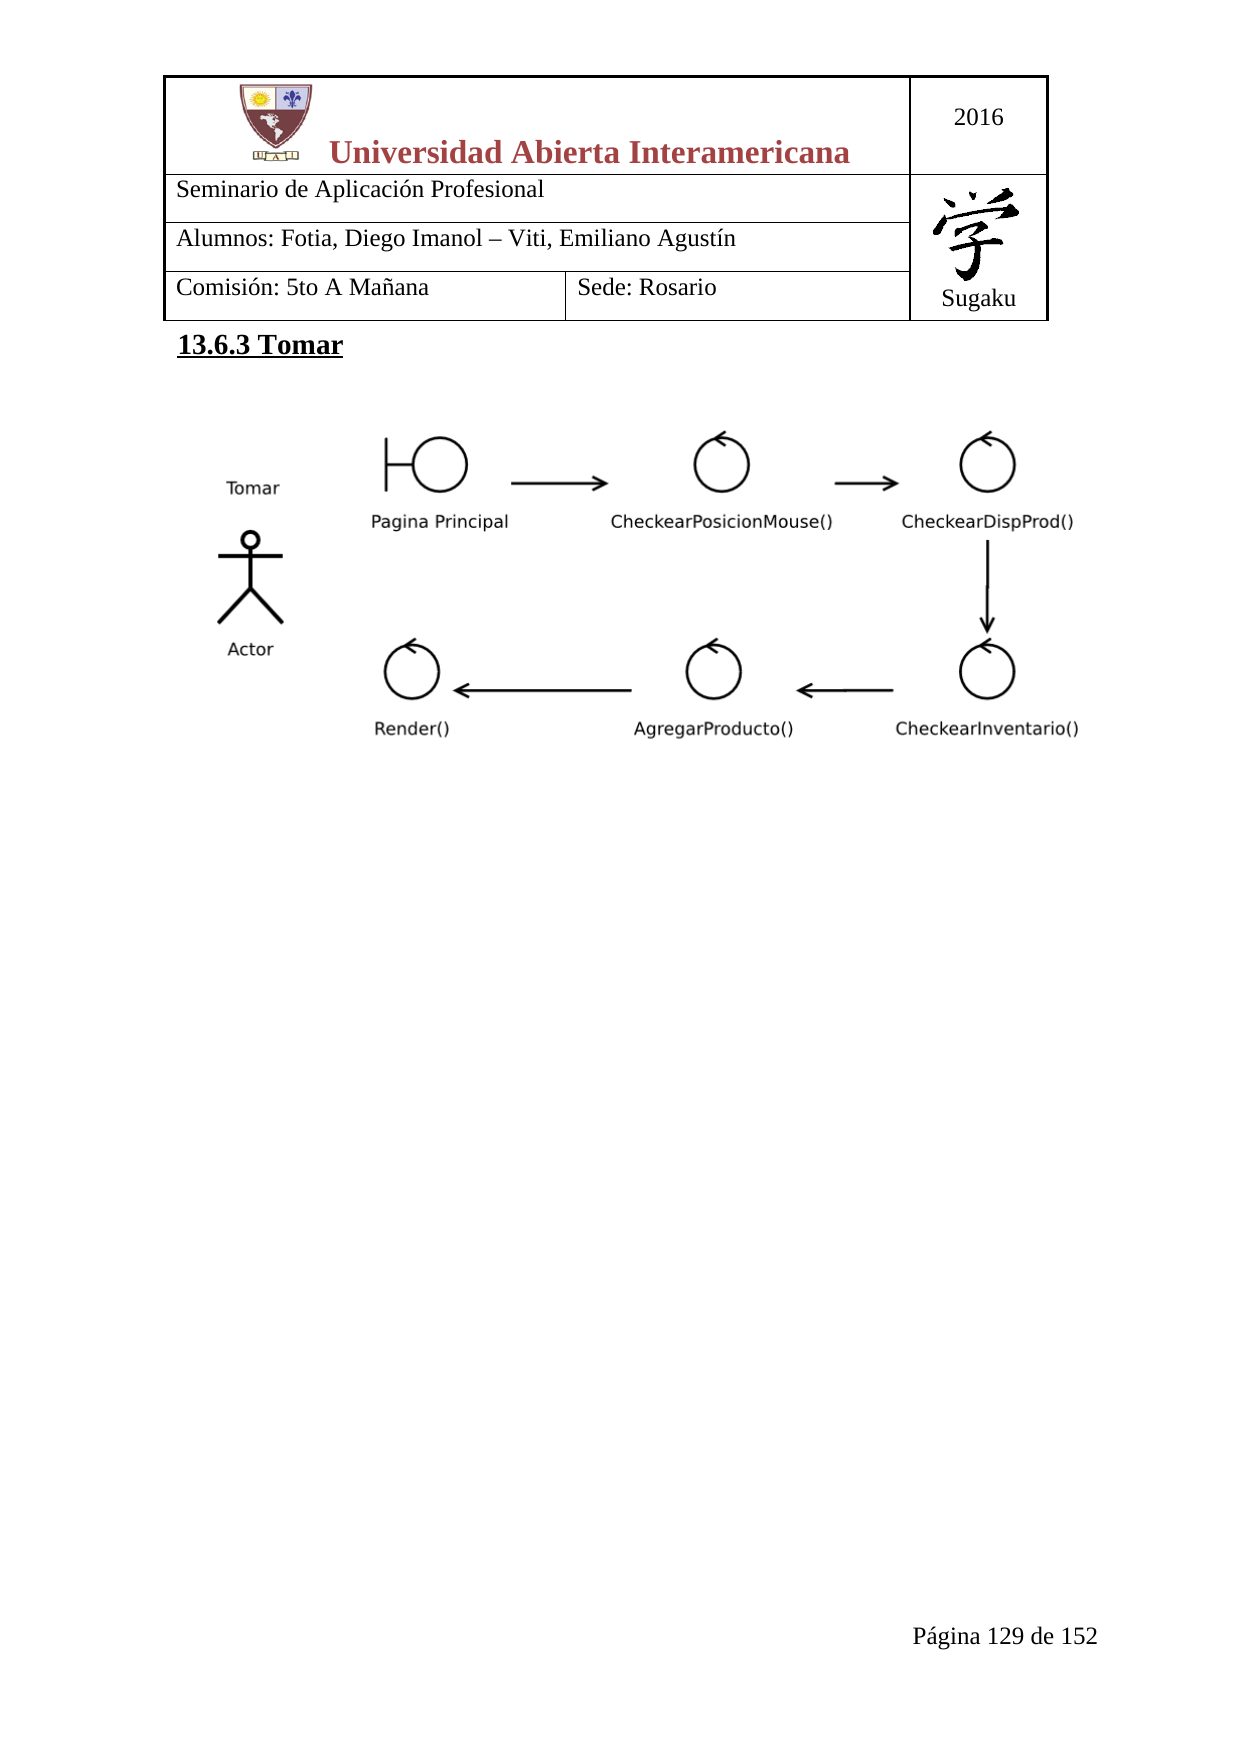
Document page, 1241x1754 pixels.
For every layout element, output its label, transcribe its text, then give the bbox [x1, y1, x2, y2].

picture [223, 78, 329, 164]
subtitle 13.6.3 Tomar [177, 152, 1063, 361]
picture [177, 411, 1098, 788]
picture [927, 181, 1030, 284]
